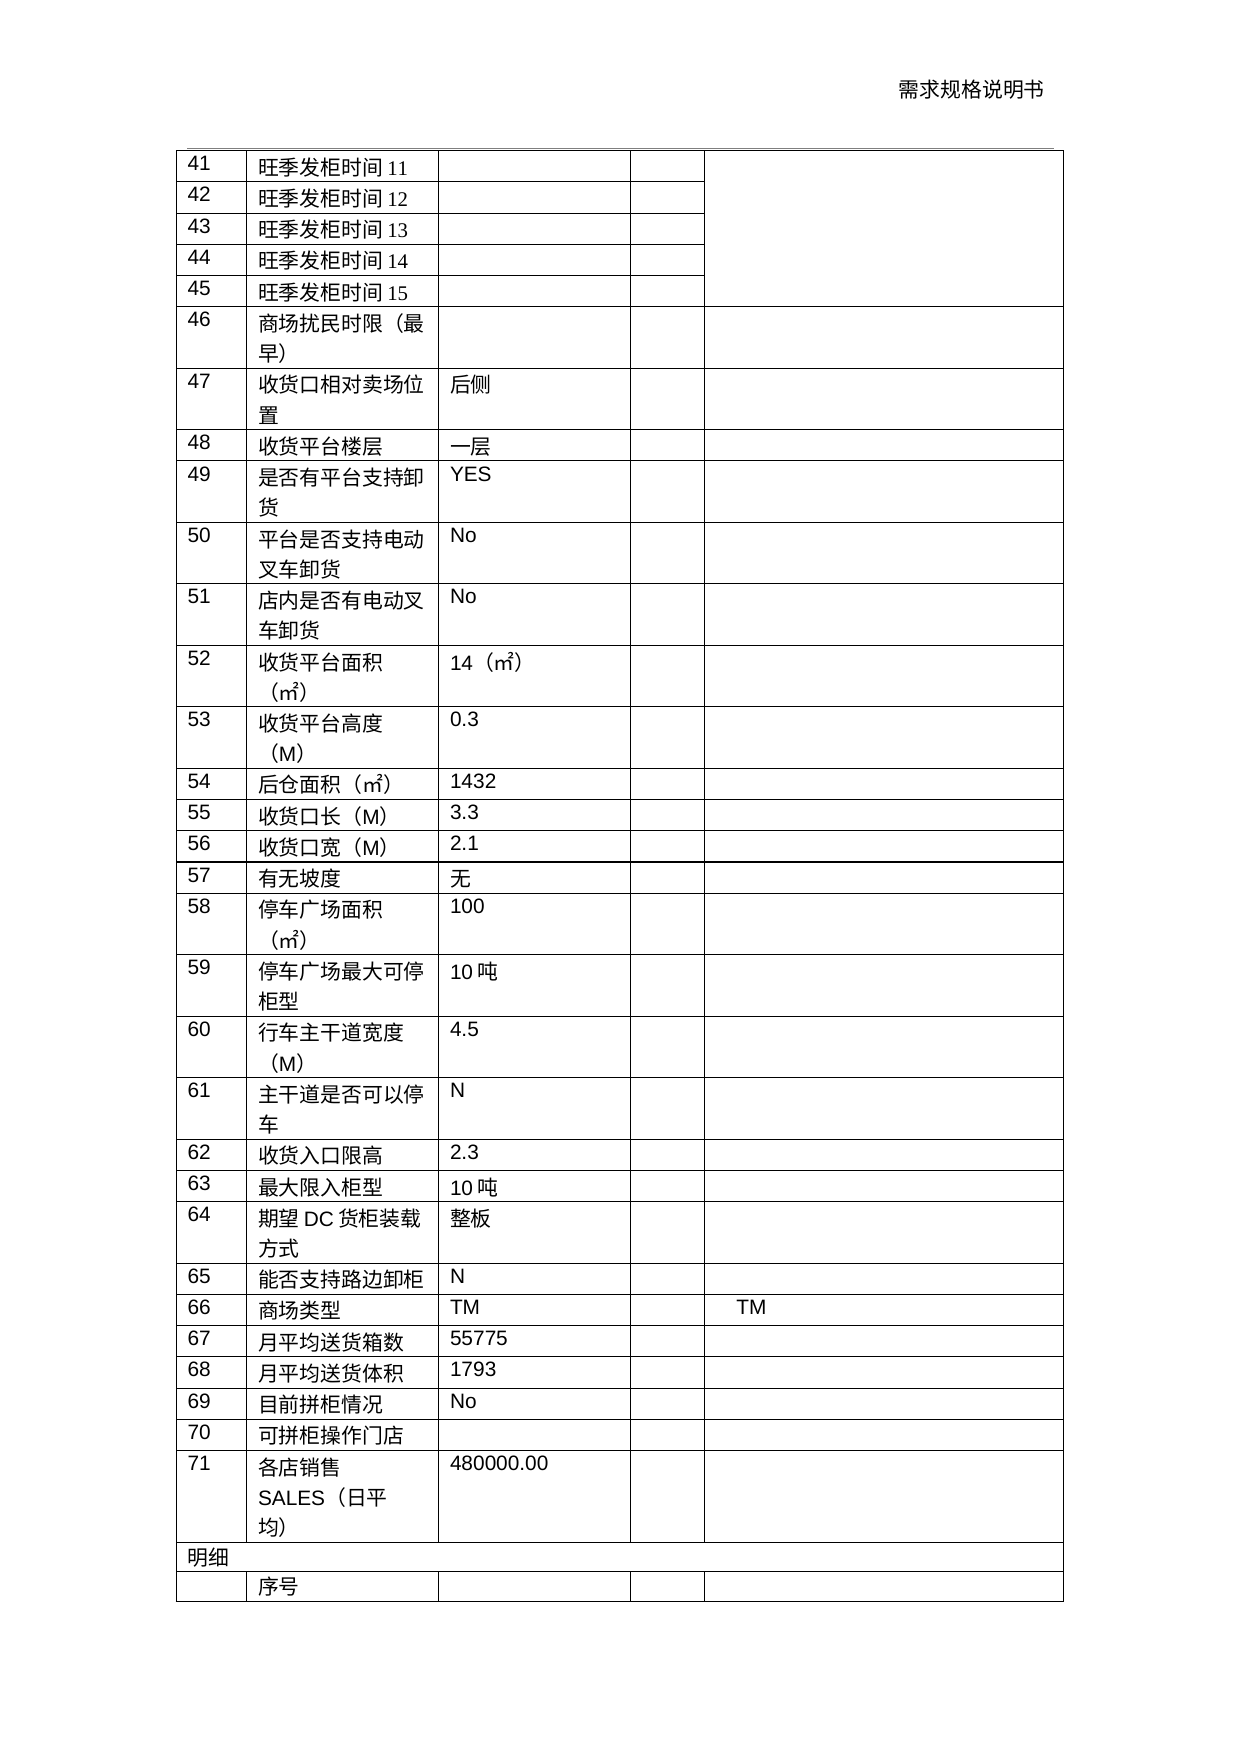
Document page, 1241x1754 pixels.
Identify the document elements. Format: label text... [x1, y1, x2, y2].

table_cell 44 [177, 245, 246, 275]
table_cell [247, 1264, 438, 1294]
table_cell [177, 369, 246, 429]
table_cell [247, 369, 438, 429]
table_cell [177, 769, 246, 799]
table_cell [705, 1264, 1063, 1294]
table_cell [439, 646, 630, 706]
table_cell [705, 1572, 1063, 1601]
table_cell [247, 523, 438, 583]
table_cell 旺季发柜时间14 [247, 245, 438, 275]
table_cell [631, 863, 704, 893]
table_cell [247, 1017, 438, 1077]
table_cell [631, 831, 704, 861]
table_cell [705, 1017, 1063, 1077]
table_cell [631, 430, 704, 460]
table_cell [439, 307, 630, 368]
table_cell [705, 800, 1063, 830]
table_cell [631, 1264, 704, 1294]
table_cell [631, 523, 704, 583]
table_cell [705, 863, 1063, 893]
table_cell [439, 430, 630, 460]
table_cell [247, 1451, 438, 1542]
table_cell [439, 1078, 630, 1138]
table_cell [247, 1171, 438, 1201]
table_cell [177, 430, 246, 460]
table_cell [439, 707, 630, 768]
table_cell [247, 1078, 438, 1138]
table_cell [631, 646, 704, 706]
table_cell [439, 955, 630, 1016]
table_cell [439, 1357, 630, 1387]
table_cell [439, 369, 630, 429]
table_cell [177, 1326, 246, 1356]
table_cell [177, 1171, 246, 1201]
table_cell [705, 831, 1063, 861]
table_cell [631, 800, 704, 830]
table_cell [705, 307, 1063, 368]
table_cell 旺季发柜时间15 [247, 276, 438, 306]
table_cell 43 [177, 214, 246, 244]
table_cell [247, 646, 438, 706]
table_cell [631, 276, 704, 306]
table_cell 旺季发柜时间11 [247, 151, 438, 181]
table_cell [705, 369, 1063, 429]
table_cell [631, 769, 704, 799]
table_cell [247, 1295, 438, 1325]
table_cell [439, 276, 630, 306]
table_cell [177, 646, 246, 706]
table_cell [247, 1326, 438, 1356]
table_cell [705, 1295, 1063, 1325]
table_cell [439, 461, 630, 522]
table_cell [631, 151, 704, 181]
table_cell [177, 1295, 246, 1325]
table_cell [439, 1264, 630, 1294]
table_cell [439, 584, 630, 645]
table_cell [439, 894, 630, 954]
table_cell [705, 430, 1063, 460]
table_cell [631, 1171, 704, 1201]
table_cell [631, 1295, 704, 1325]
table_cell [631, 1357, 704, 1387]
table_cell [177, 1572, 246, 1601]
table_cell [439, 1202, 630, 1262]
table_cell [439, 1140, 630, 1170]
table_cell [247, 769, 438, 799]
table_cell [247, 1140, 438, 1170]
table_cell 商场扰民时限（最早） [247, 307, 438, 368]
table_cell [631, 245, 704, 275]
table_cell [439, 245, 630, 275]
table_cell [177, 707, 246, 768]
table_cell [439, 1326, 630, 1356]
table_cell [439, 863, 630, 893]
table_cell [439, 151, 630, 181]
table_cell 42 [177, 182, 246, 212]
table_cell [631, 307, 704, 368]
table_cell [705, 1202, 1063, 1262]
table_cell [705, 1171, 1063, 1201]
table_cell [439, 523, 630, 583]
table_cell 旺季发柜时间12 [247, 182, 438, 212]
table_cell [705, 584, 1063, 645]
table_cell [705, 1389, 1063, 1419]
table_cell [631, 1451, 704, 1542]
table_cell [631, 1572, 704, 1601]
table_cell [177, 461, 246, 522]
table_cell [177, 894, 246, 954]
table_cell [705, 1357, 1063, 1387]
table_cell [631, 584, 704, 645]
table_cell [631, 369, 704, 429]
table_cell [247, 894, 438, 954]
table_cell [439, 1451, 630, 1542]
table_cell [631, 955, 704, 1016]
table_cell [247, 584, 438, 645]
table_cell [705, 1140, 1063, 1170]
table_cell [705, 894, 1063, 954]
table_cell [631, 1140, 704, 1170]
table_cell 41 [177, 151, 246, 181]
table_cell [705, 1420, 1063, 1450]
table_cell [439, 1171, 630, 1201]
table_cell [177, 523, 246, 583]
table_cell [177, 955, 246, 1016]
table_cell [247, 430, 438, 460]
table_cell 旺季发柜时间13 [247, 214, 438, 244]
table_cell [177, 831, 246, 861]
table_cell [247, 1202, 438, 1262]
table_cell [439, 214, 630, 244]
table_cell [631, 214, 704, 244]
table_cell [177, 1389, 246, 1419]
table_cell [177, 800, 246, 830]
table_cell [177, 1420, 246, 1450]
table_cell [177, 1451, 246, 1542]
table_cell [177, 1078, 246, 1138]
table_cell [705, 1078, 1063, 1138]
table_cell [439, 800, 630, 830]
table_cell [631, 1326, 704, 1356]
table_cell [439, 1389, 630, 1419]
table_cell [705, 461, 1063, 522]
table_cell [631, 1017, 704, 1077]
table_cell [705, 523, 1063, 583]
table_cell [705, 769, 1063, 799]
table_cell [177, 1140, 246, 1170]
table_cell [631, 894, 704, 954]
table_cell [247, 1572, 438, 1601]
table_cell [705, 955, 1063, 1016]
table_cell [631, 182, 704, 212]
table_cell 46 [177, 307, 246, 368]
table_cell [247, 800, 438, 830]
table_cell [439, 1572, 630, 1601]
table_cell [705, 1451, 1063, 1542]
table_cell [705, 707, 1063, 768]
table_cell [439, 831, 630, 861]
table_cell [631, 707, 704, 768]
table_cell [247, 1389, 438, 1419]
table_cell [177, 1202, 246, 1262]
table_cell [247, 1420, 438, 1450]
table_cell 45 [177, 276, 246, 306]
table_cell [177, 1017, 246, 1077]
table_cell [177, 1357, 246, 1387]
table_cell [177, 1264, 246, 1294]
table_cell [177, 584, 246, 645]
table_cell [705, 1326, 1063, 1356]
table_cell [439, 182, 630, 212]
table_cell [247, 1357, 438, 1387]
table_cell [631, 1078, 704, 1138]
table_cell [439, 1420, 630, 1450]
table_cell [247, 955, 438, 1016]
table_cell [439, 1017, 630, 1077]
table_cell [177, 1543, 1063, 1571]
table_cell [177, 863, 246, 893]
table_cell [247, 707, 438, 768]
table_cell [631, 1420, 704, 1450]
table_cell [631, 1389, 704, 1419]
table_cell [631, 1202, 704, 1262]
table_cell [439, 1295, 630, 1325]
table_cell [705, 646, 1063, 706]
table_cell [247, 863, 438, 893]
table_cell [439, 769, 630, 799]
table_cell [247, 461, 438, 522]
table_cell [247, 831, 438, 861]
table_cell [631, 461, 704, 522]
